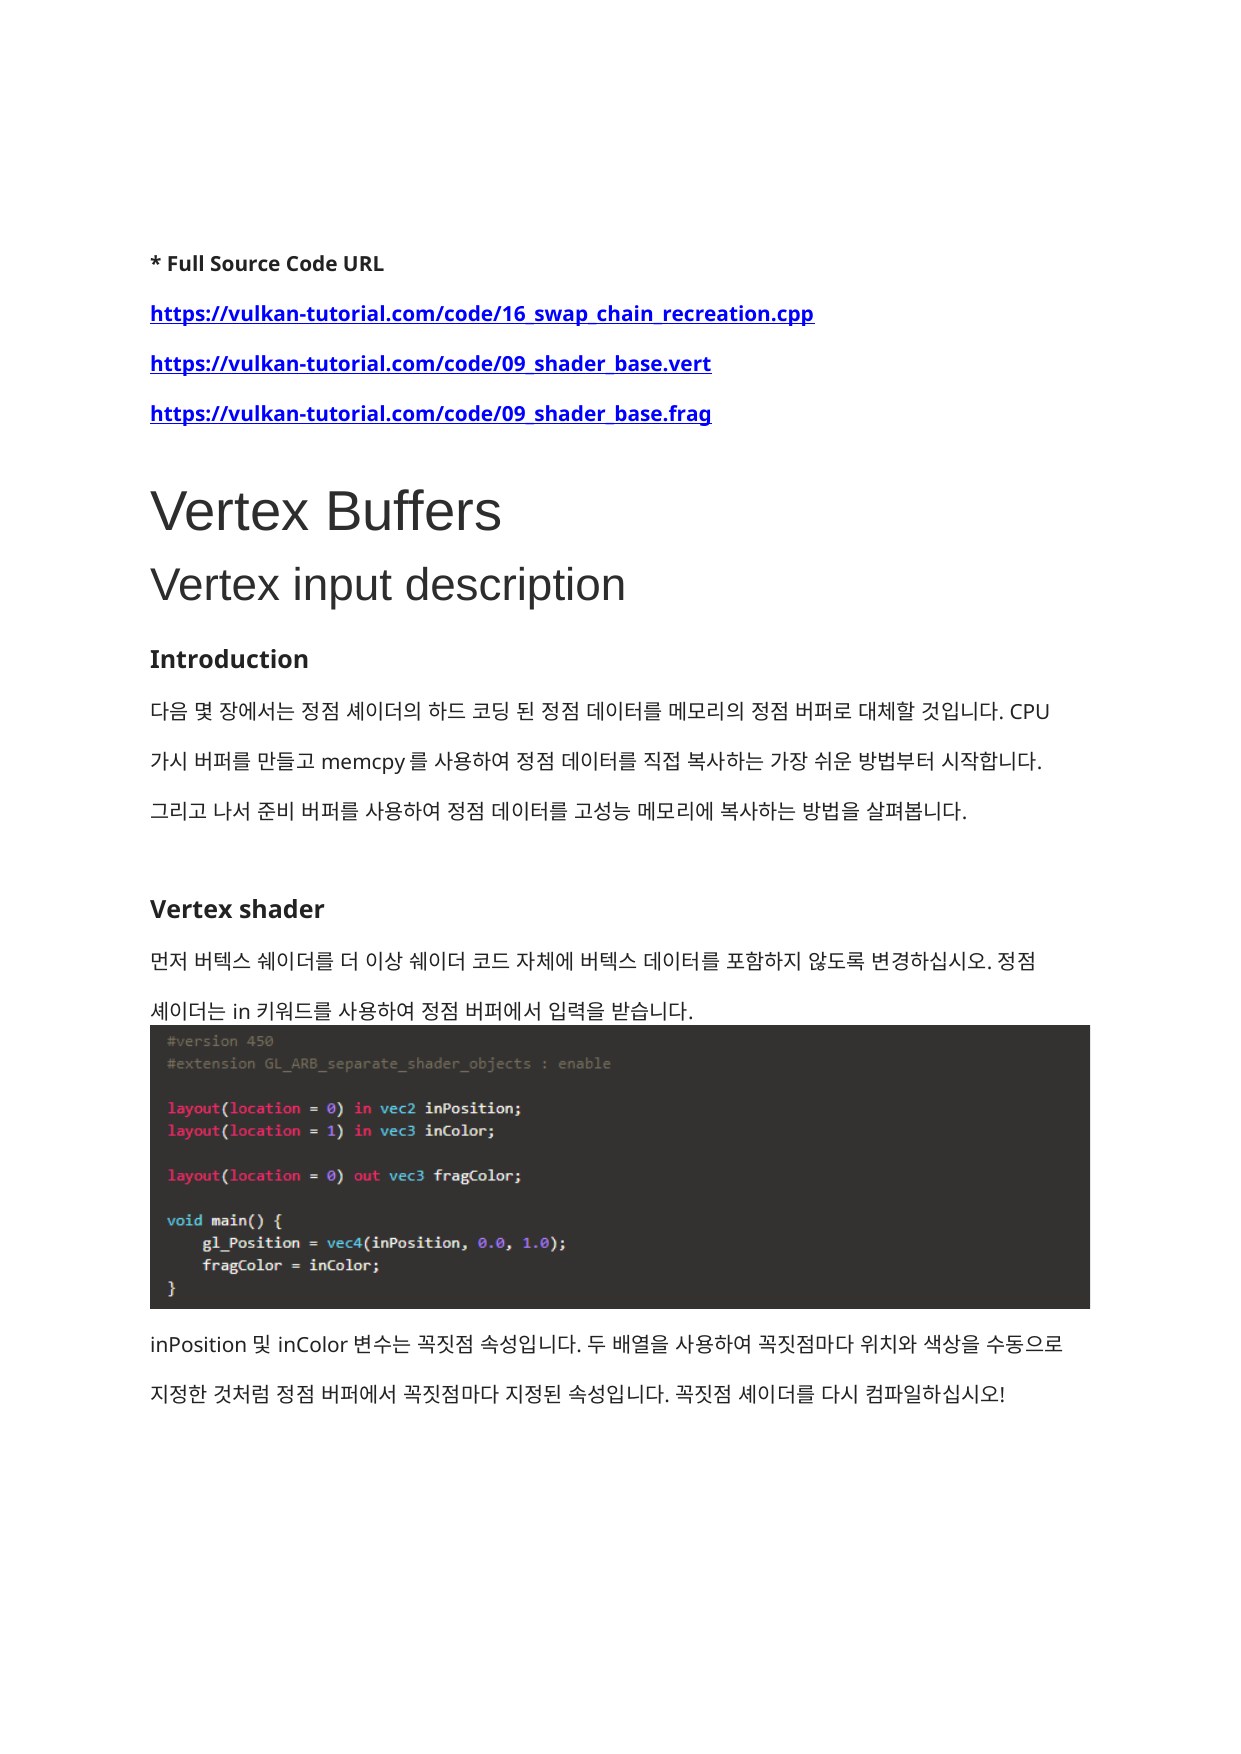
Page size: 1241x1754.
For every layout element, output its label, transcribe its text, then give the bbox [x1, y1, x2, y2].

text inPosition 및 inColor 변수는 꼭짓점 속성입니다. 두 배열을 사용하여 꼭짓점마다 위치와 색상을 수동으로 지정한 것처럼 정점 버퍼에서 꼭짓점마다 지정된 속성입니다. 꼭짓점 셰이더를 다시 컴파일하십시오! [150, 1309, 1090, 1409]
text Vertex shader [150, 876, 1090, 926]
text * Full Source Code URL [150, 227, 1090, 277]
subtitle Vertex Buffers [150, 477, 1090, 542]
subtitle Vertex input description [150, 557, 1090, 610]
text 먼저 버텍스 쉐이더를 더 이상 쉐이더 코드 자체에 버텍스 데이터를 포함하지 않도록 변경하십시오. 정점 셰이더는 in 키워드를 사용하여 정점 버퍼에서 입력을 받습니다. [150, 926, 1090, 1025]
picture [150, 1025, 1091, 1309]
text 다음 몇 장에서는 정점 셰이더의 하드 코딩 된 정점 데이터를 메모리의 정점 버퍼로 대체할 것입니다. CPU 가시 버퍼를 만들고 memcpy를 사용하여 정점 데이터를 직접 복사하는 가장 쉬운 방법부터 시작합니다. 그리고 나서 준비 버퍼를 사용하여 정점 데이터를 고성능 메모리에 복사하는 방법을 살펴봅니다. [150, 676, 1090, 826]
text https://vulkan-tutorial.com/code/09_shader_base.vert [150, 327, 1090, 377]
text https://vulkan-tutorial.com/code/09_shader_base.frag [150, 377, 1090, 427]
text https://vulkan-tutorial.com/code/16_swap_chain_recreation.cpp [150, 277, 1090, 327]
text Introduction [150, 626, 1090, 676]
